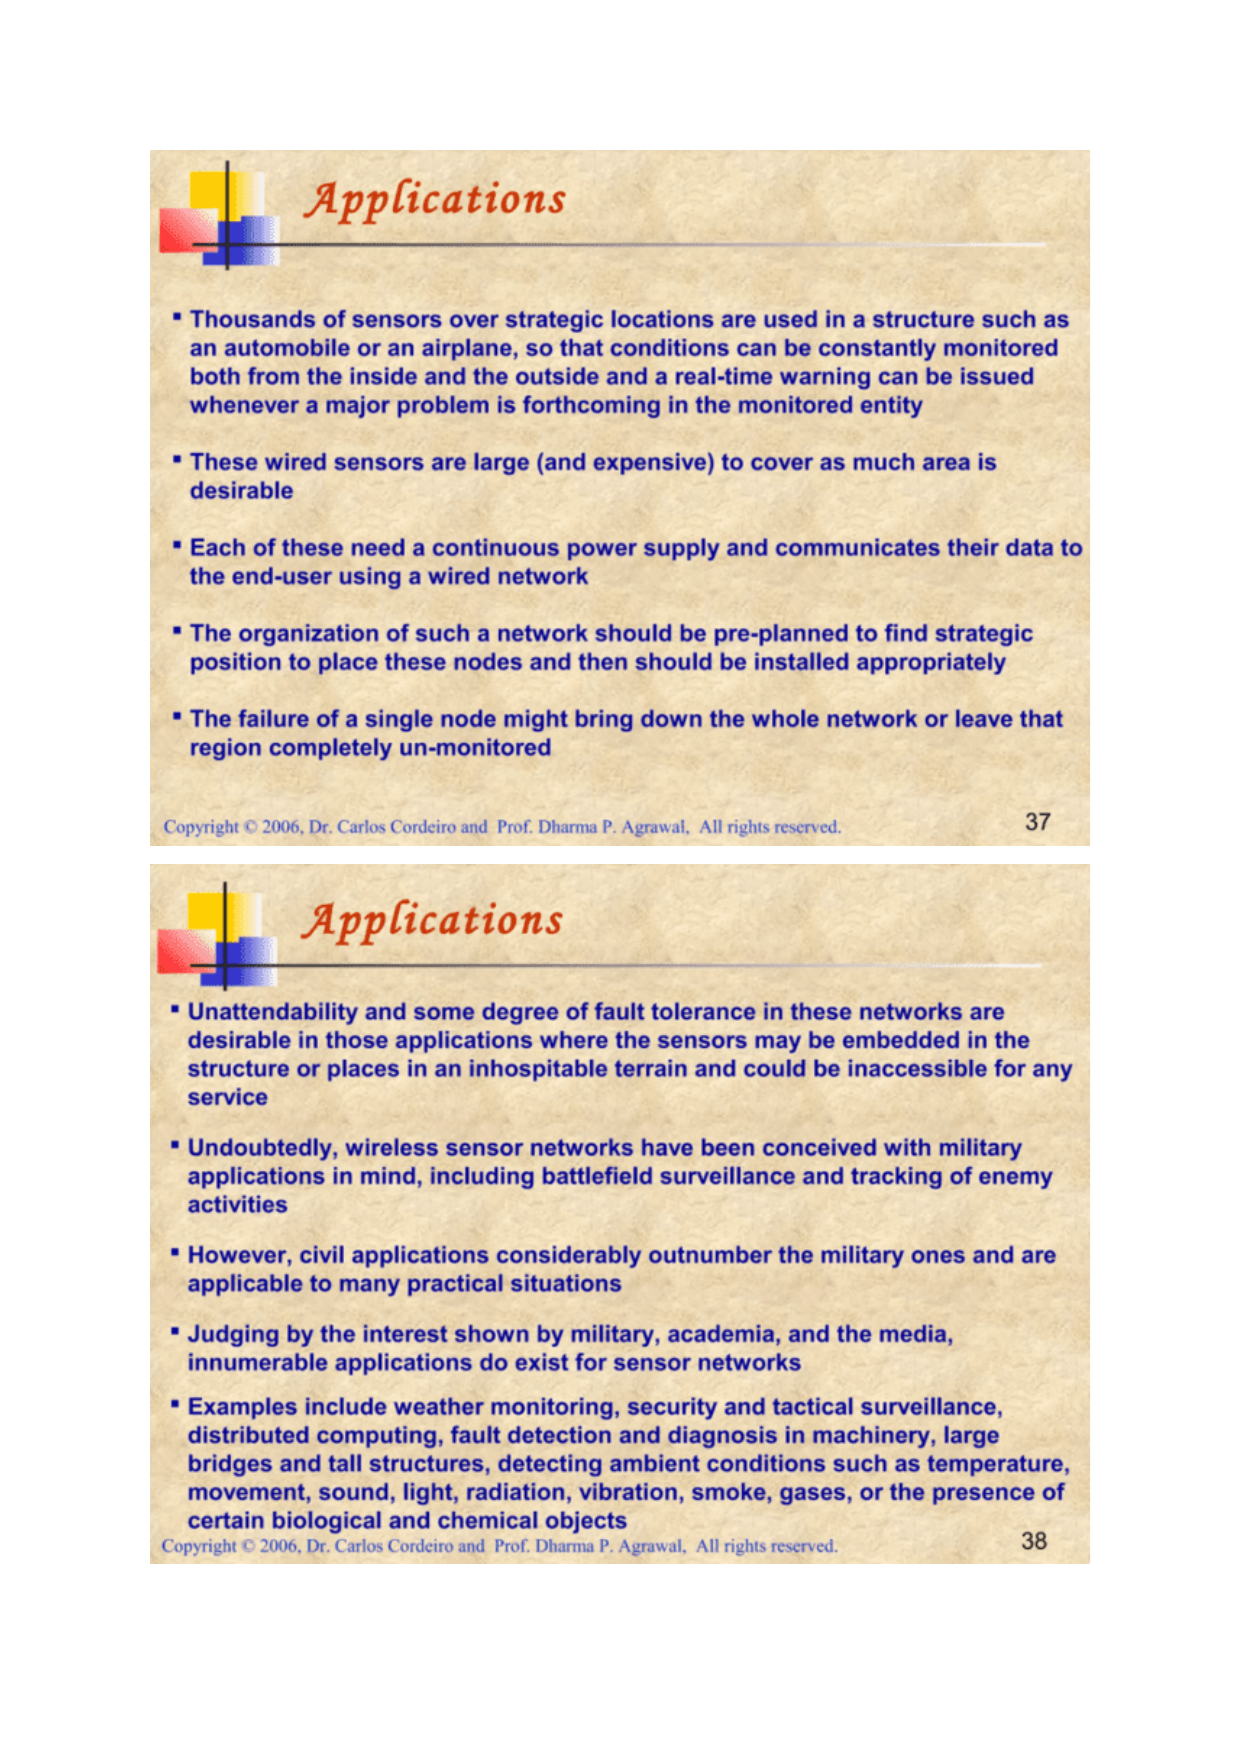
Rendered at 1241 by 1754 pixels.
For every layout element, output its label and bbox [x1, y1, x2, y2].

picture [150, 864, 1091, 1564]
picture [150, 150, 1091, 846]
